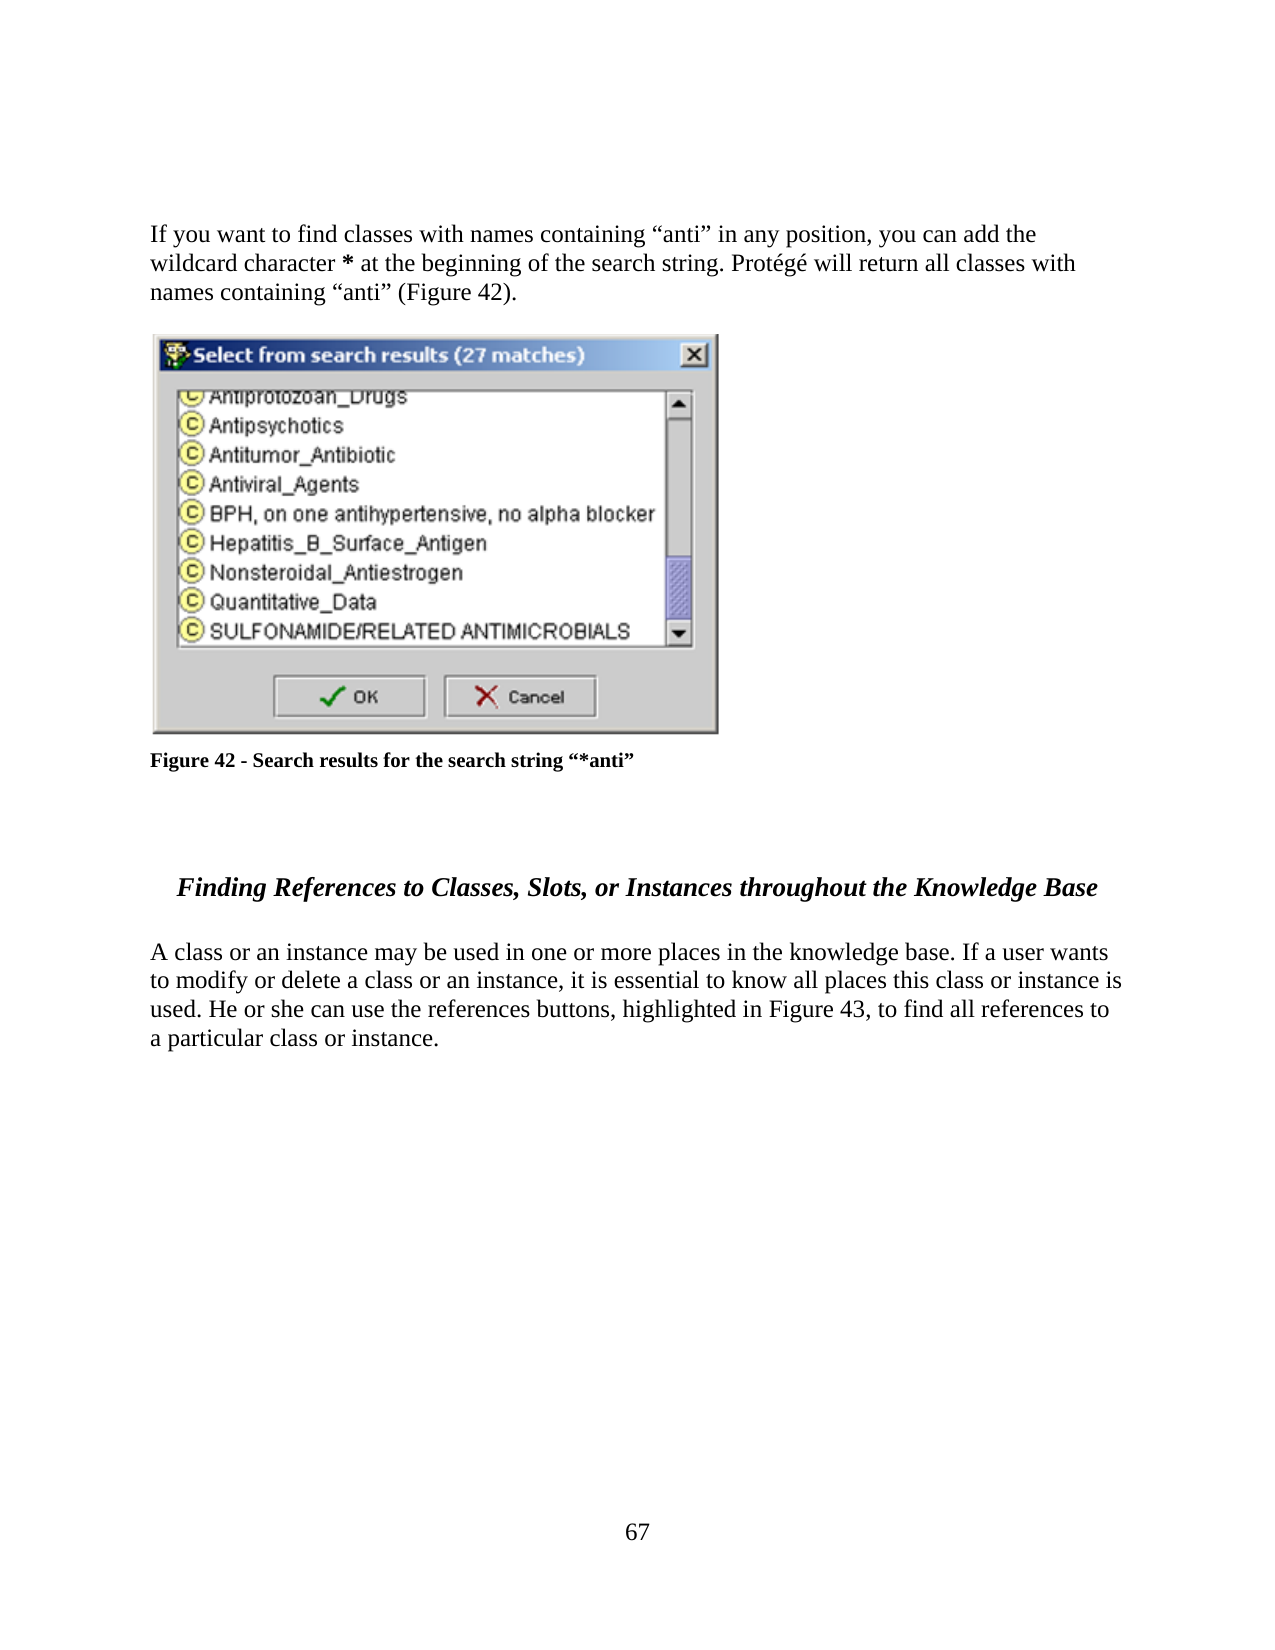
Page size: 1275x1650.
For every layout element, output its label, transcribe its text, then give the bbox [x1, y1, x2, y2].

text A class or an instance may be used in one or more places in the knowledge base. If a user wants to modify or delete a class or an instance, it is essential to know all places this class or instance is used. He or she can use the references buttons, highlighted in Figure 43, to find all references to a particular class or instance. [150, 937, 1125, 1052]
picture [150, 334, 722, 736]
text Finding References to Classes, Slots, or Instances throughout the Knowledge Base [150, 871, 1125, 902]
text If you want to find classes with names containing “anti” in any position, you can add the wildcard character * at the beginning of the search string. Protégé will return all classes with names containing “anti” (Figure 42). [150, 219, 1125, 305]
